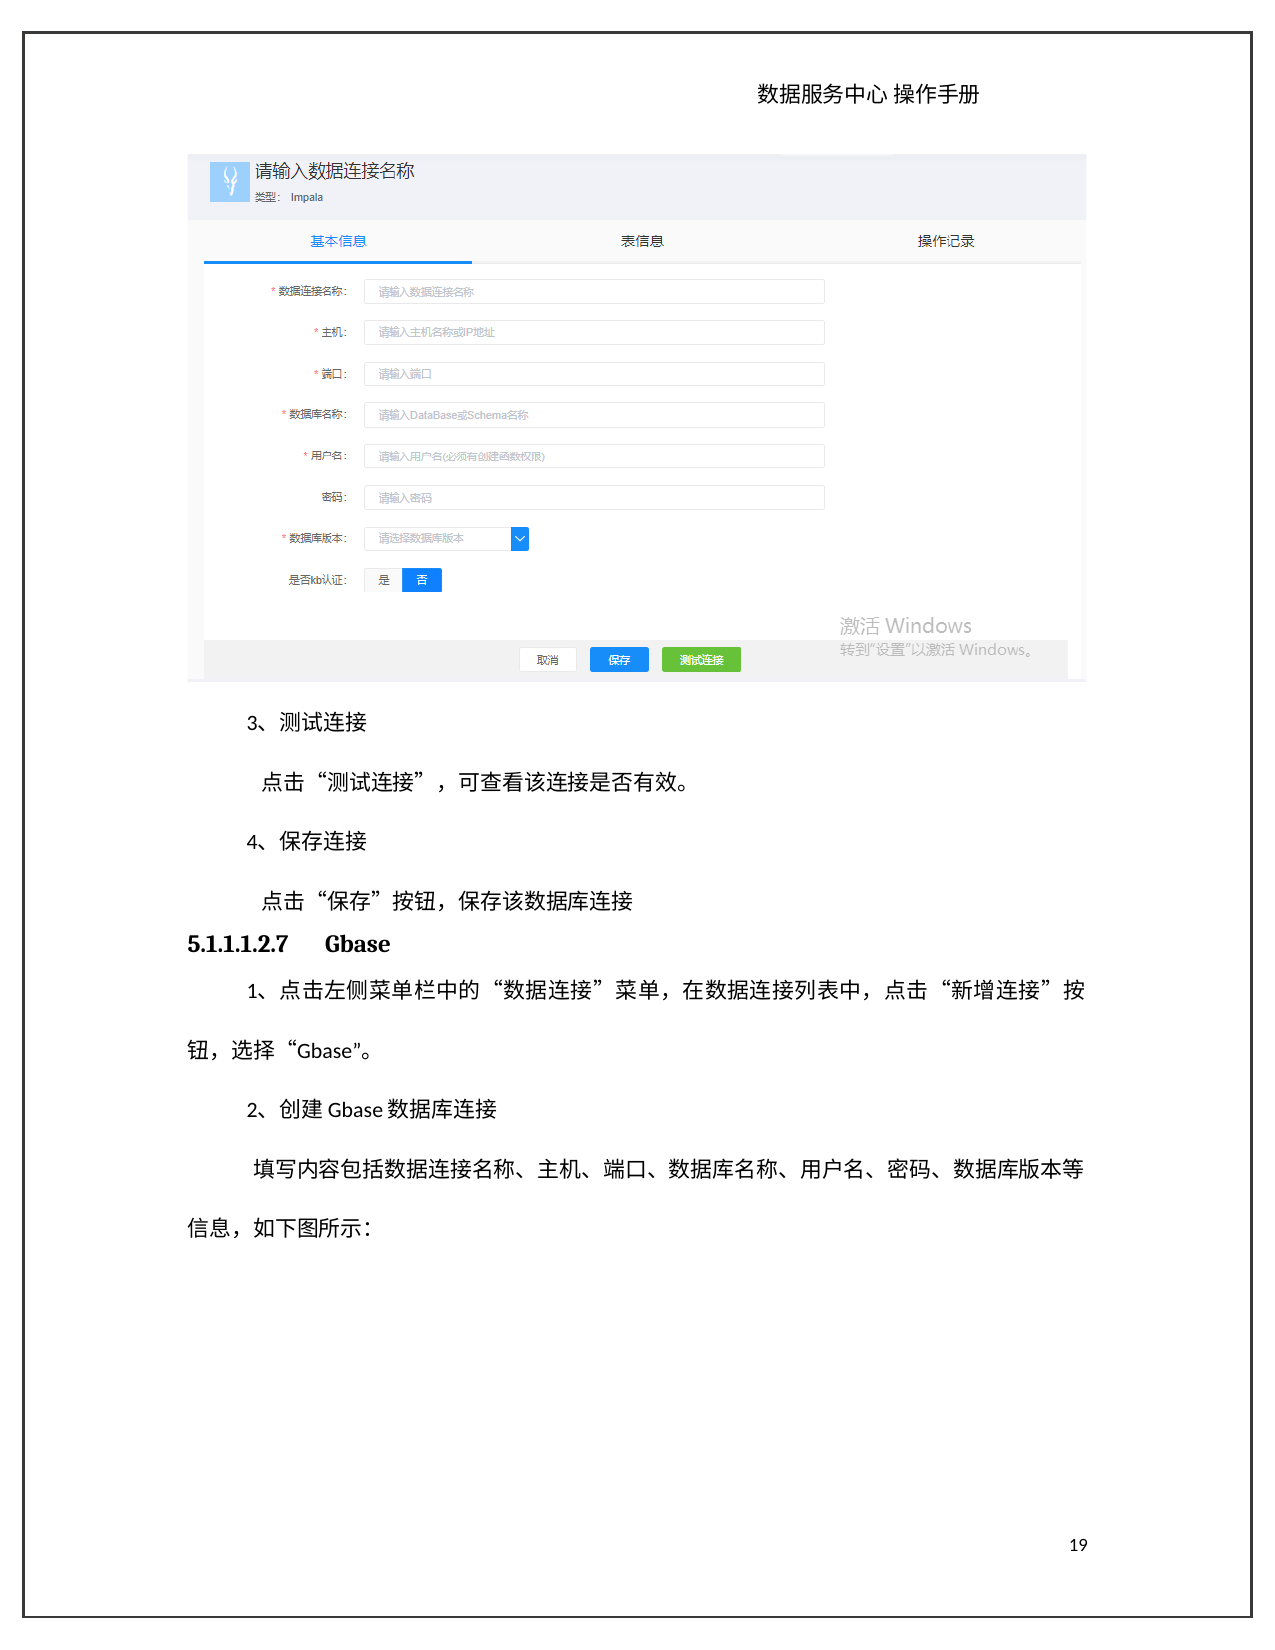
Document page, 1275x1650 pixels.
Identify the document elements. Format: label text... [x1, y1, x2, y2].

text 4、保存连接 [187, 810, 1087, 870]
subtitle Gbase [187, 929, 1087, 959]
text 点击“保存”按钮，保存该数据库连接 [187, 870, 1087, 929]
text 点击“测试连接”，可查看该连接是否有效。 [187, 751, 1087, 810]
picture [187, 154, 1087, 682]
list 点击左侧菜单栏中的“数据连接”菜单，在数据连接列表中，点击“新增连接”按钮，选择“Gbase”。 [187, 959, 1087, 1078]
list 创建Gbase数据库连接 [187, 1078, 1087, 1138]
text 3、测试连接 [187, 691, 1087, 751]
text 填写内容包括数据连接名称、主机、端口、数据库名称、用户名、密码、数据库版本等信息，如下图所示： [187, 1138, 1087, 1257]
